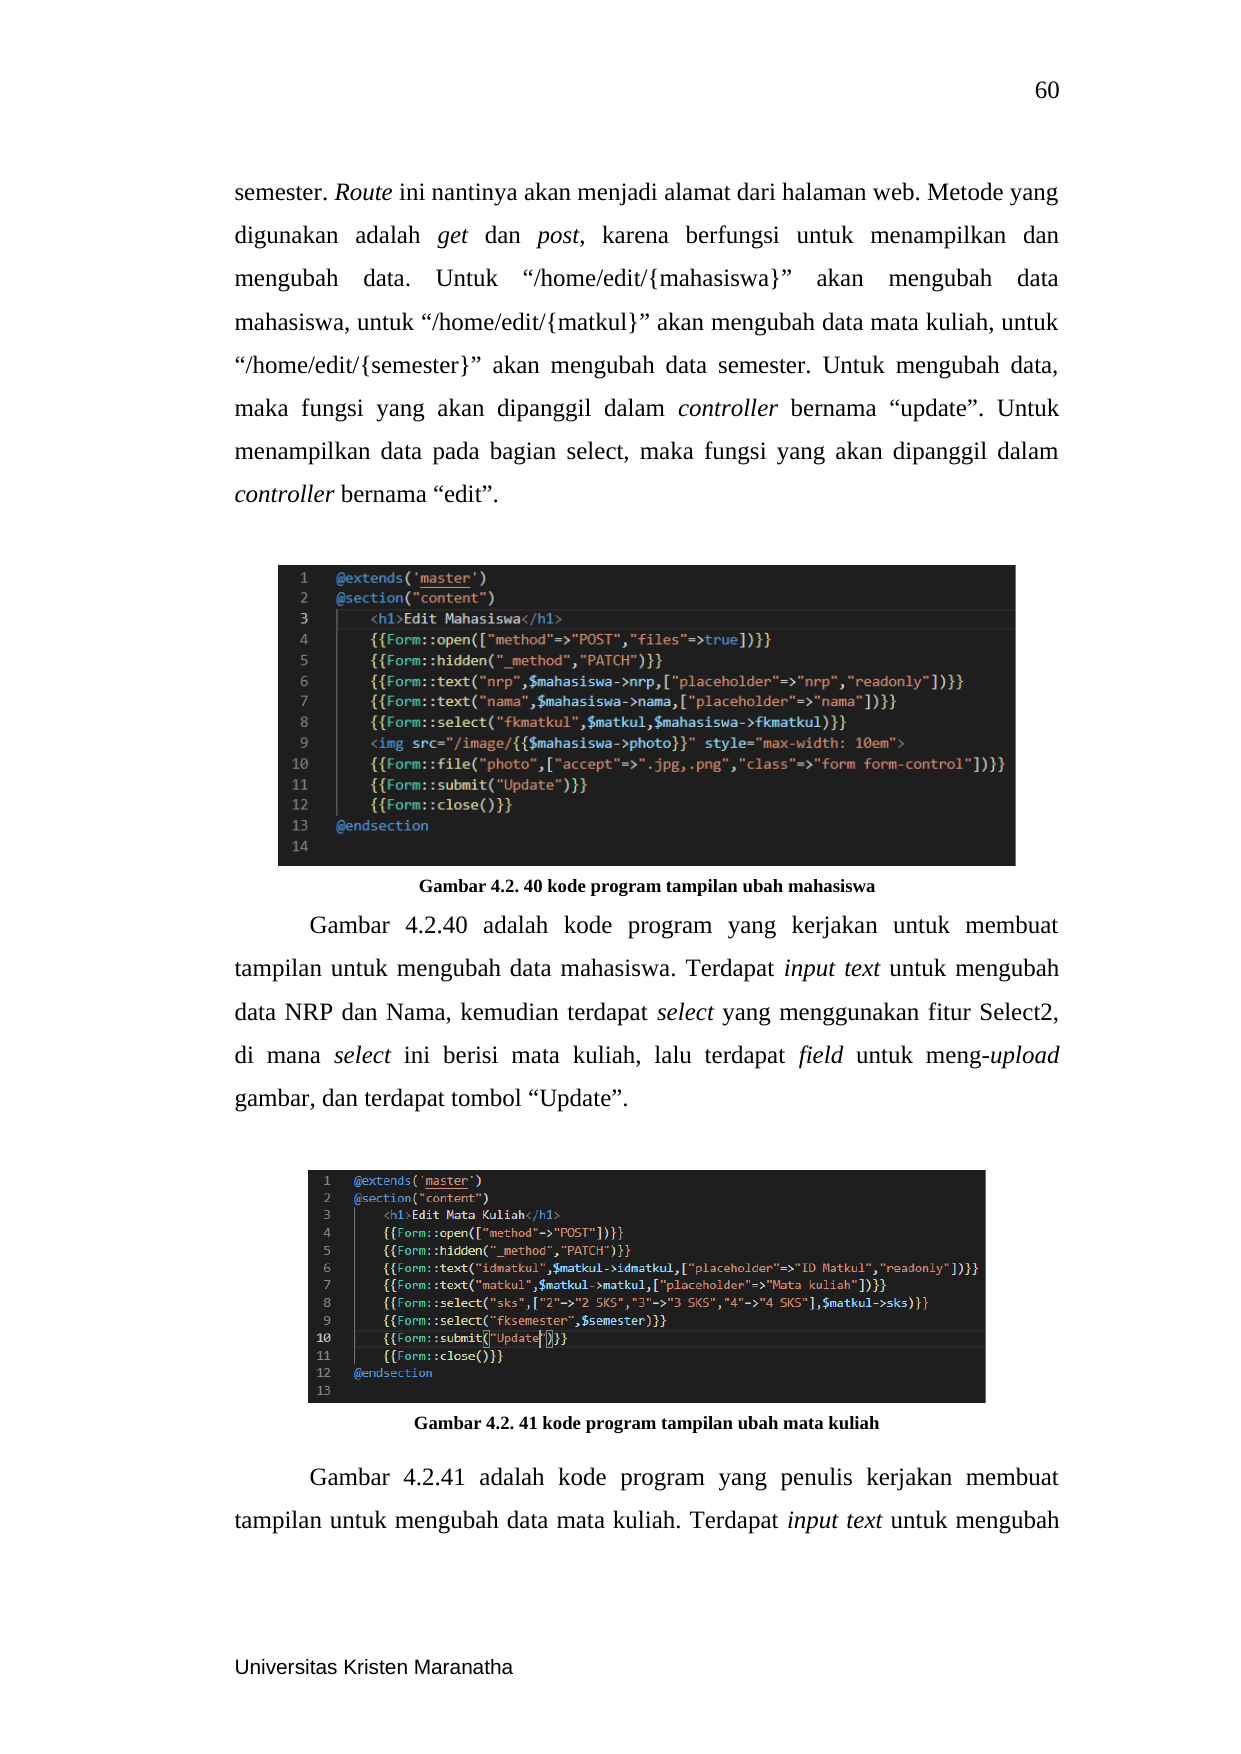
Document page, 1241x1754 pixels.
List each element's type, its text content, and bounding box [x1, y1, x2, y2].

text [234, 1298, 1059, 1534]
picture [278, 565, 1016, 866]
picture [308, 1170, 986, 1403]
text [234, 177, 1059, 508]
